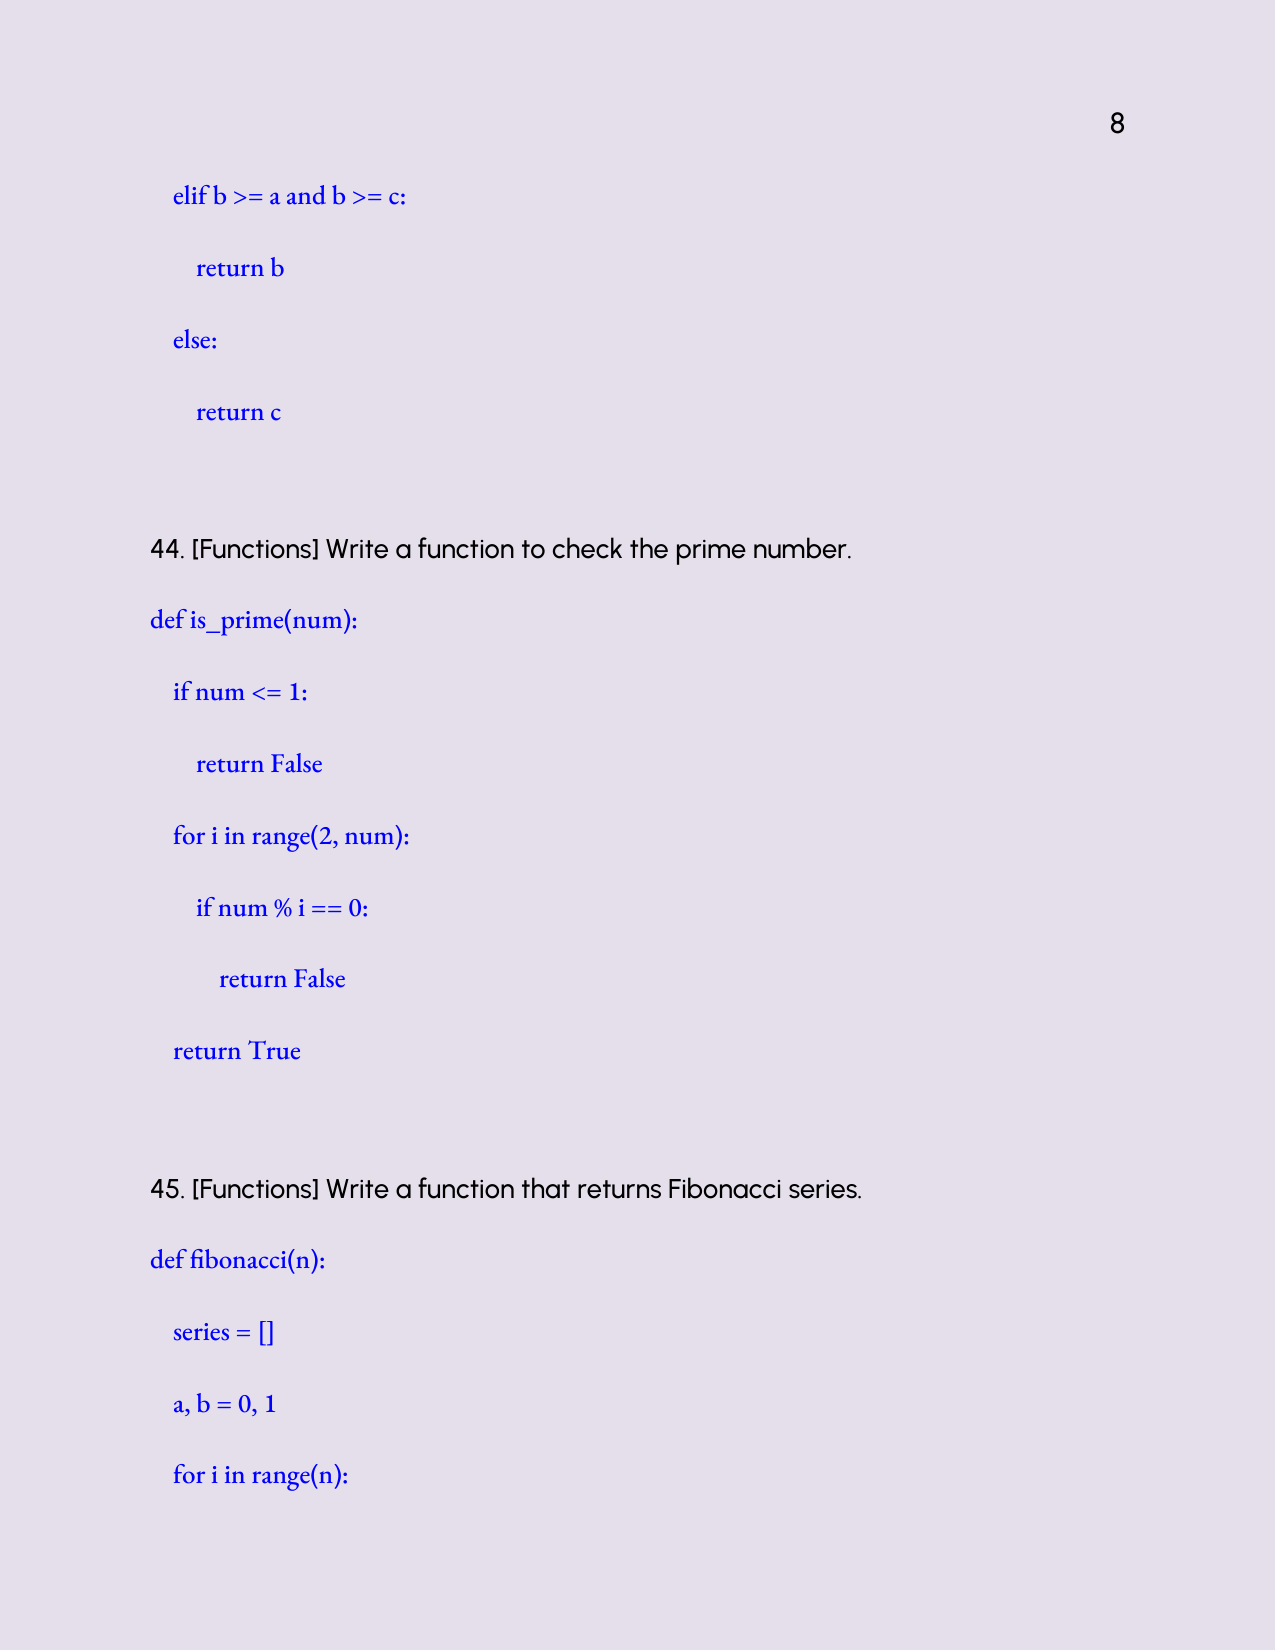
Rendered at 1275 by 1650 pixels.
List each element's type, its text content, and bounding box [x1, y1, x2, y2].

text return c [150, 393, 1125, 428]
text for i in range(n): [150, 1456, 1125, 1492]
text 44. [Functions] Write a function to check the prime number. [150, 533, 1125, 566]
text for i in range(2, num): [150, 817, 1125, 852]
text series = [] [150, 1313, 1125, 1348]
text if num <= 1: [150, 673, 1125, 709]
text else: [150, 321, 1125, 356]
text elif b >= a and b >= c: [150, 177, 1125, 213]
text def fibonacci(n): [150, 1241, 1125, 1276]
text a, b = 0, 1 [150, 1385, 1125, 1420]
text 45. [Functions] Write a function that returns Fibonacci series. [150, 1173, 1125, 1205]
text if num % i == 0: [150, 889, 1125, 924]
text def is_prime(num): [150, 602, 1125, 637]
text return False [150, 961, 1125, 996]
text return True [150, 1032, 1125, 1068]
text return False [150, 745, 1125, 781]
text return b [150, 249, 1125, 284]
